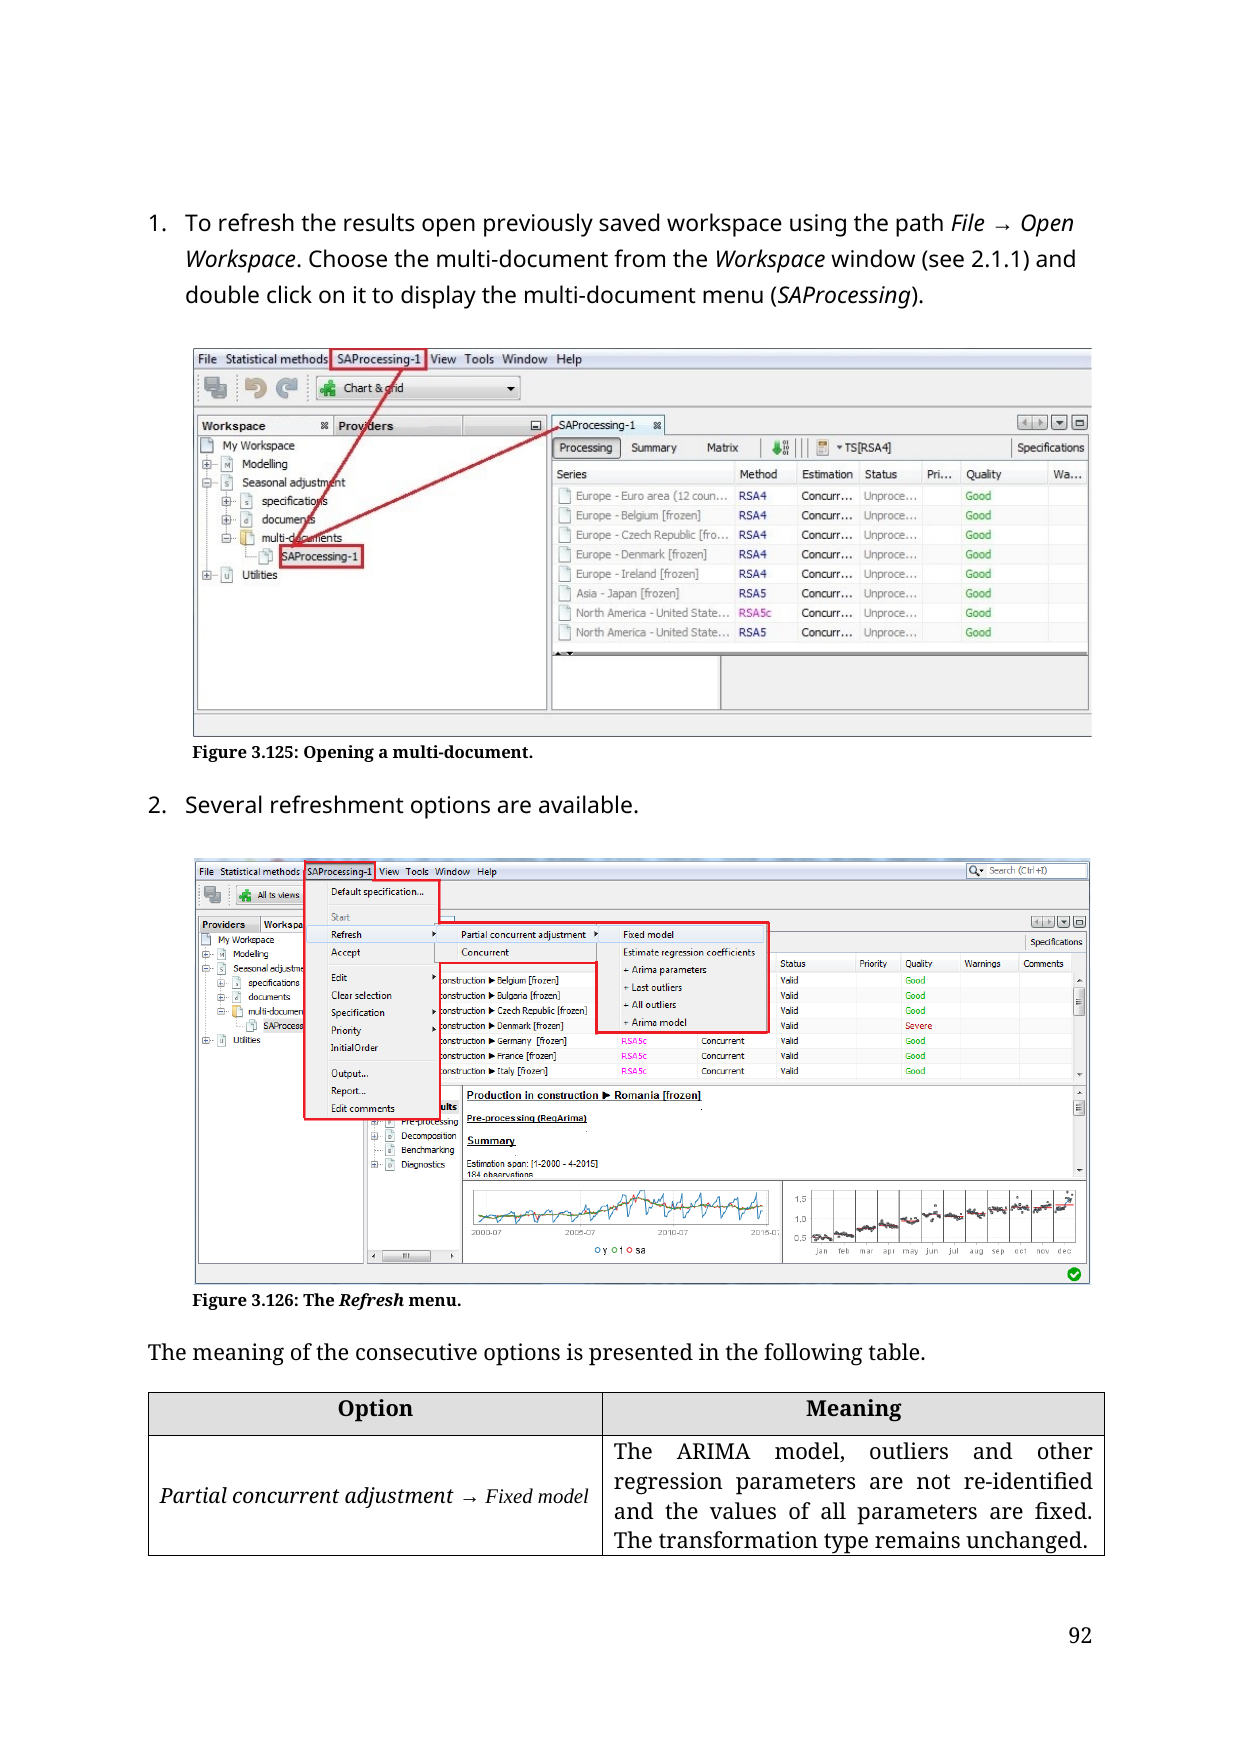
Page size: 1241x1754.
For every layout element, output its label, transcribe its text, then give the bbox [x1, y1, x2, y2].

text The meaning of the consecutive options is presented in the following table. [148, 1337, 1092, 1366]
picture [192, 348, 1092, 737]
table_header Option [149, 1393, 602, 1435]
list Several refreshment options are available. [148, 788, 1092, 820]
picture [194, 858, 1091, 1285]
table_cell The ARIMA model, outliers and other regression parameters are not re-identified and the values of all parameters are fixed. The transformation type remains unchanged. [603, 1436, 1104, 1555]
table_cell Partial concurrent adjustment → Fixed model [149, 1436, 602, 1555]
table_header Meaning [603, 1393, 1104, 1435]
list To refresh the results open previously saved workspace using the path File → Open Workspace. Choose the multi-document from the Workspace window (see 2.1.1) and double click on it to display the multi-document menu (SAProcessing). [148, 207, 1092, 310]
